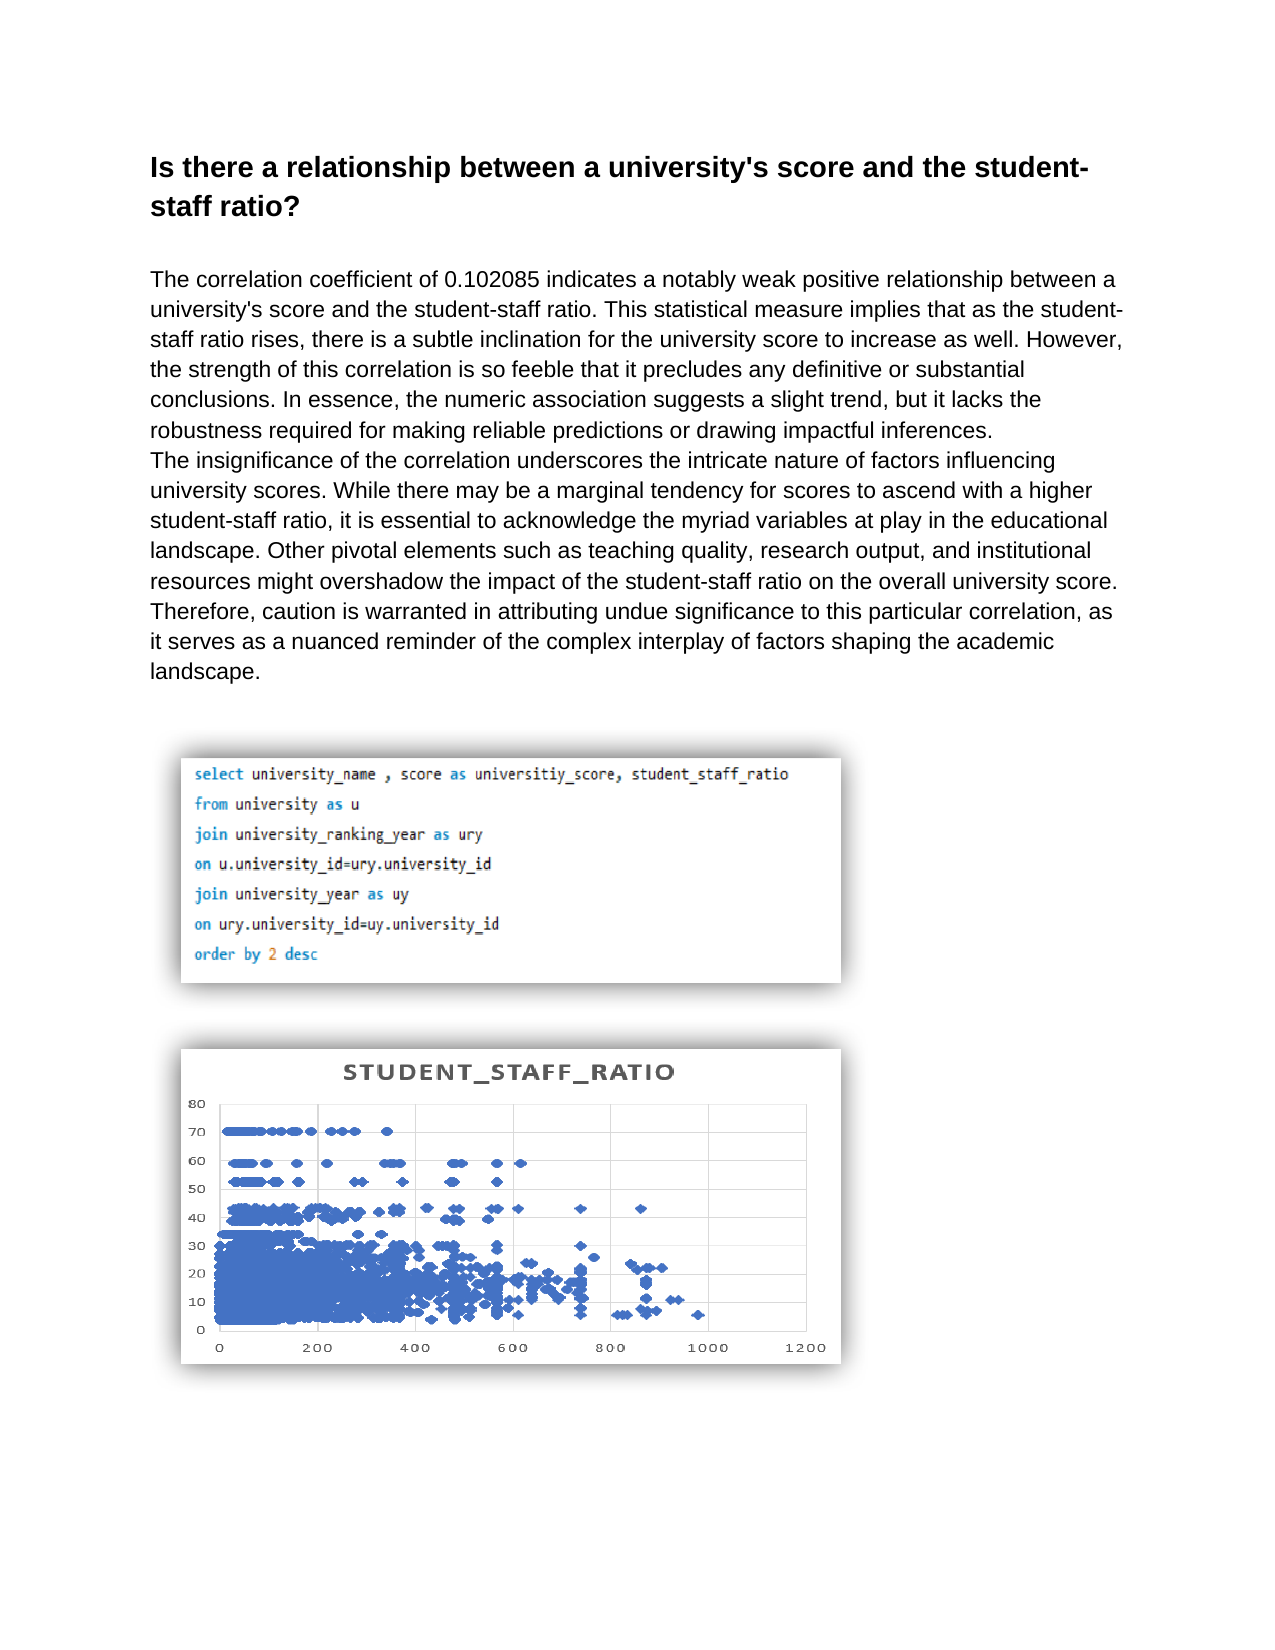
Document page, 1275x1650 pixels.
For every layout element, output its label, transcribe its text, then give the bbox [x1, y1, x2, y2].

text The correlation coefficient of 0.102085 indicates a notably weak positive relationship between a university's score and the student-staff ratio. This statistical measure implies that as the student-staff ratio rises, there is a subtle inclination for the university score to increase as well. However, the strength of this correlation is so feeble that it precludes any definitive or substantial conclusions. In essence, the numeric association suggests a slight trend, but it lacks the robustness required for making reliable predictions or drawing impactful inferences. [150, 266, 1125, 443]
text The insignificance of the correlation underscores the intricate nature of factors influencing university scores. While there may be a marginal tendency for scores to ascend with a higher student-staff ratio, it is essential to acknowledge the myriad variables at play in the educational landscape. Other pivotal elements such as teaching quality, research output, and institutional resources might overshadow the impact of the student-staff ratio on the overall university score. Therefore, caution is warranted in attributing undue significance to this particular correlation, as it serves as a nuanced reminder of the complex interplay of factors shaping the academic landscape. [150, 447, 1125, 685]
picture [181, 1049, 841, 1364]
text Is there a relationship between a university's score and the student-staff ratio? [150, 150, 1125, 222]
picture [181, 758, 841, 983]
